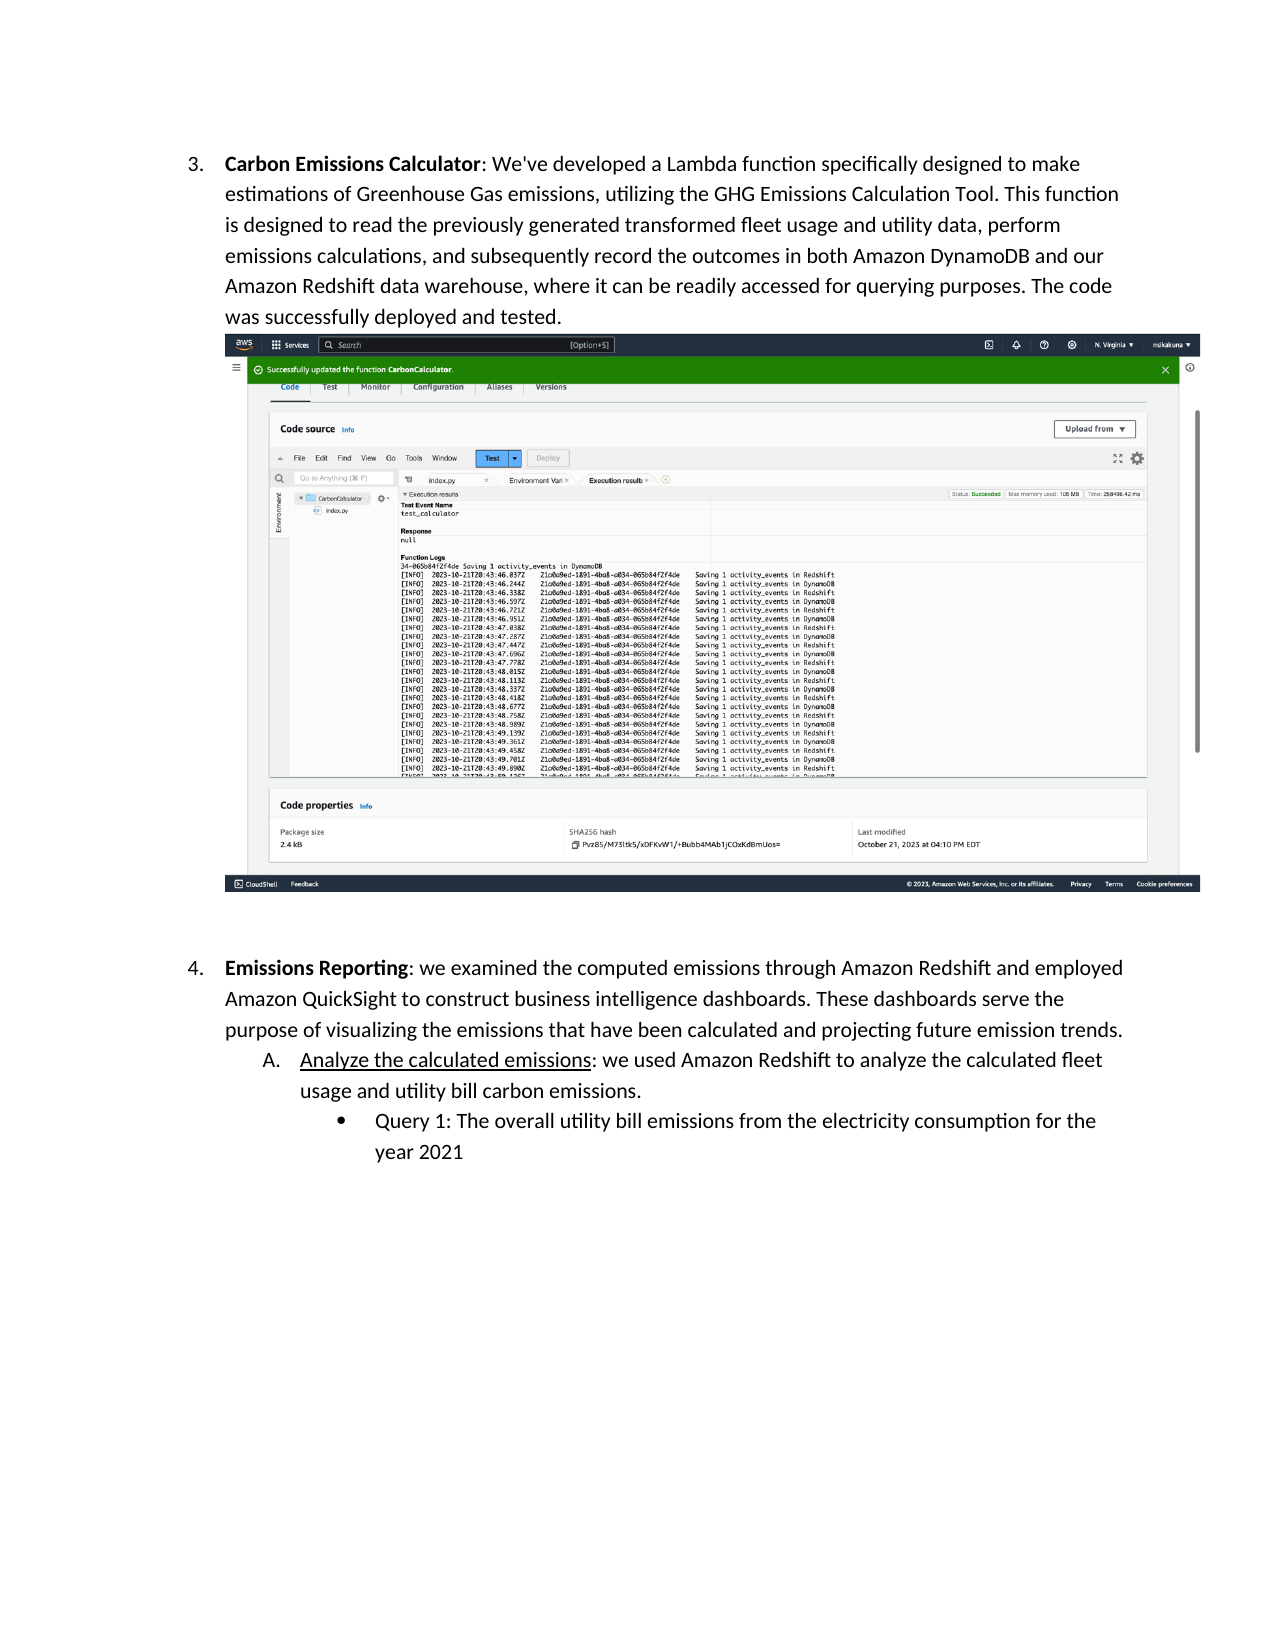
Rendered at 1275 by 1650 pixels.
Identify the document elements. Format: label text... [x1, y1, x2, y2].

picture [225, 333, 1200, 892]
list Query 1: The overall utility bill emissions from the electricity consumption for the year 2021 [337, 1108, 1125, 1165]
list Analyze the calculated emissions: we used Amazon Redshift to analyze the calculated fleet usage and utility bill carbon emissions. [262, 1046, 1125, 1104]
list Emissions Reporting: we examined the computed emissions through Amazon Redshift and employed Amazon QuickSight to construct business intelligence dashboards. These dashboards serve the purpose of visualizing the emissions that have been calculated and projecting future emission trends. [187, 954, 1125, 1042]
list Carbon Emissions Calculator: We've developed a Lambda function specifically designed to make estimations of Greenhouse Gas emissions, utilizing the GHG Emissions Calculation Tool. This function is designed to read the previously generated transformed fleet usage and utility data, perform emissions calculations, and subsequently record the outcomes in both Amazon DynamoDB and our Amazon Redshift data warehouse, where it can be readily accessed for querying purposes. The code was successfully deployed and tested. [187, 150, 1125, 330]
